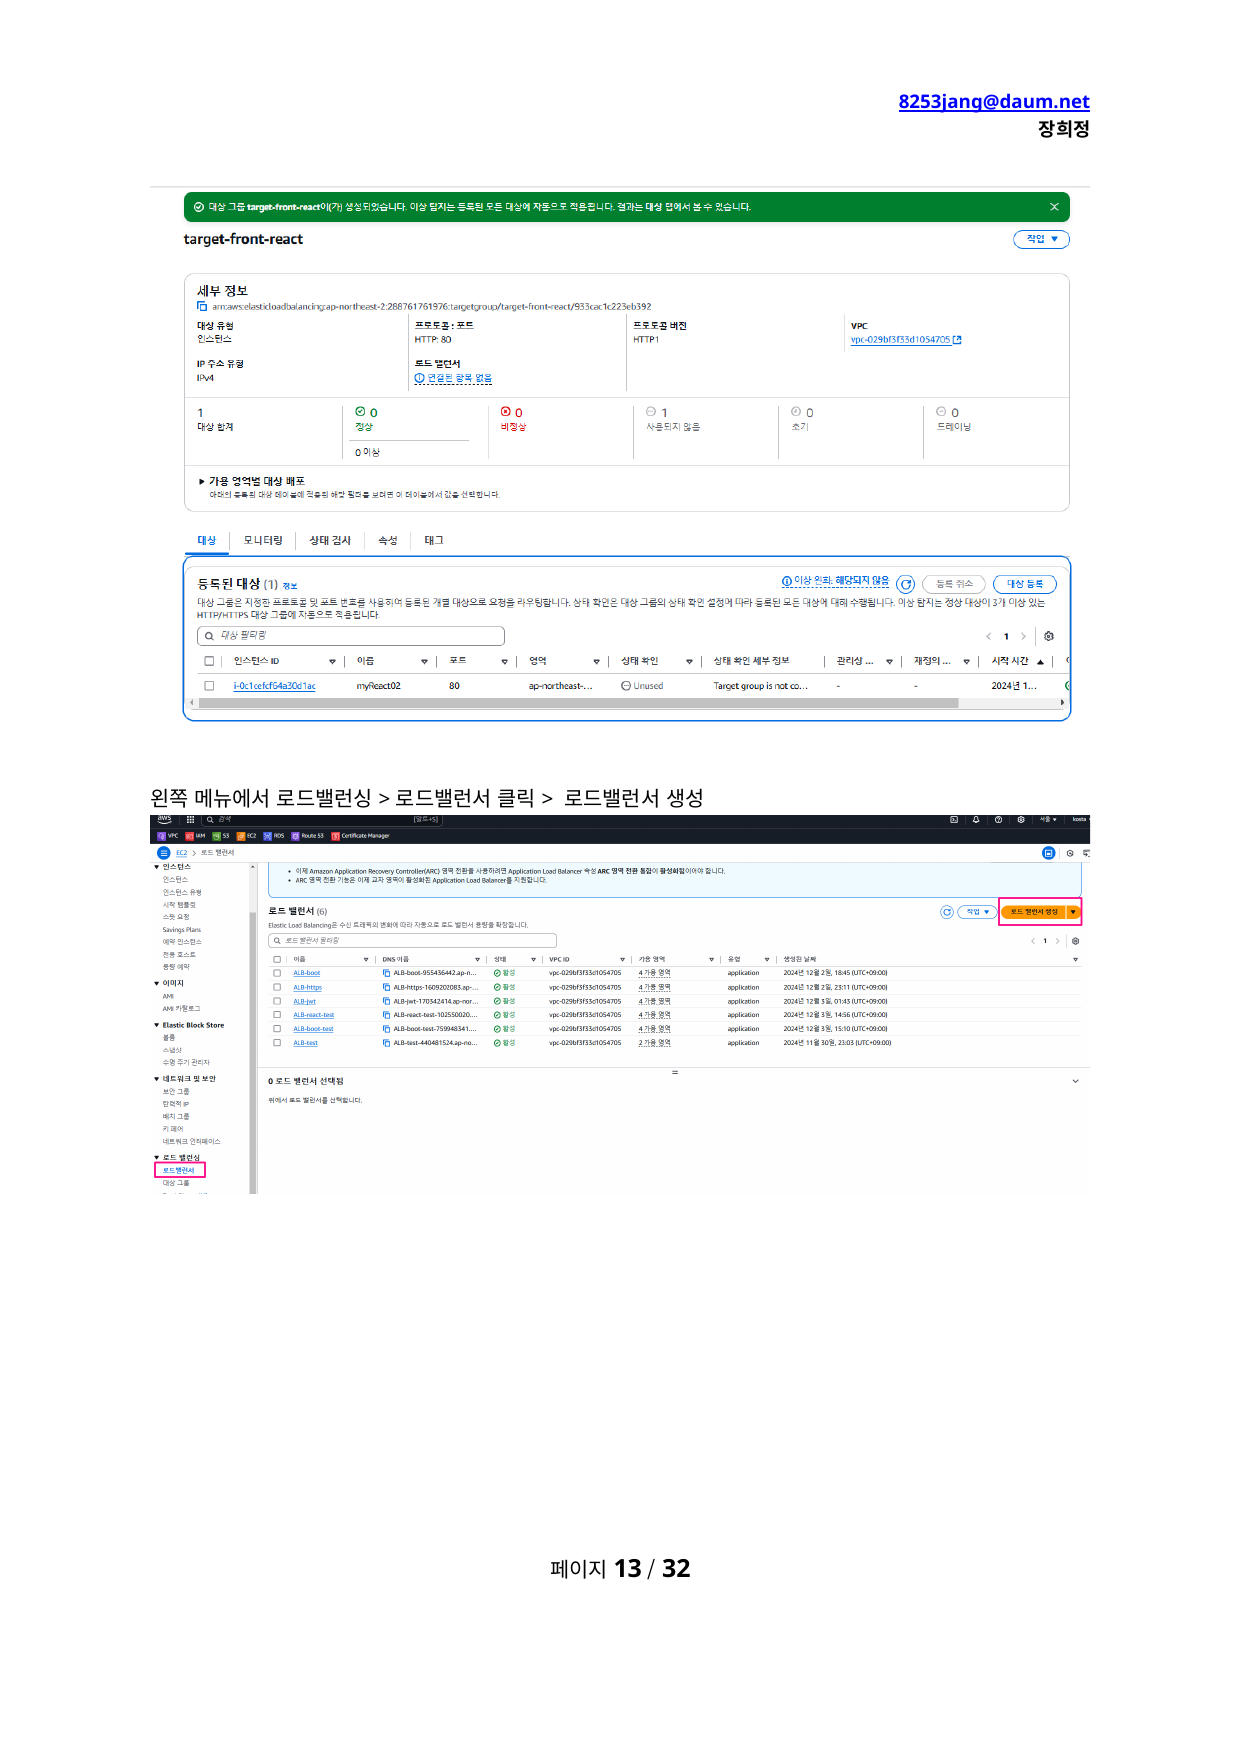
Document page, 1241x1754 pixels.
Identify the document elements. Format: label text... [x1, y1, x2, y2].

picture [150, 177, 1091, 750]
text 왼쪽 메뉴에서 로드밸런싱 > 로드밸런서 클릭 > 로드밸런서 생성 [150, 782, 1090, 813]
picture [150, 815, 1091, 1194]
